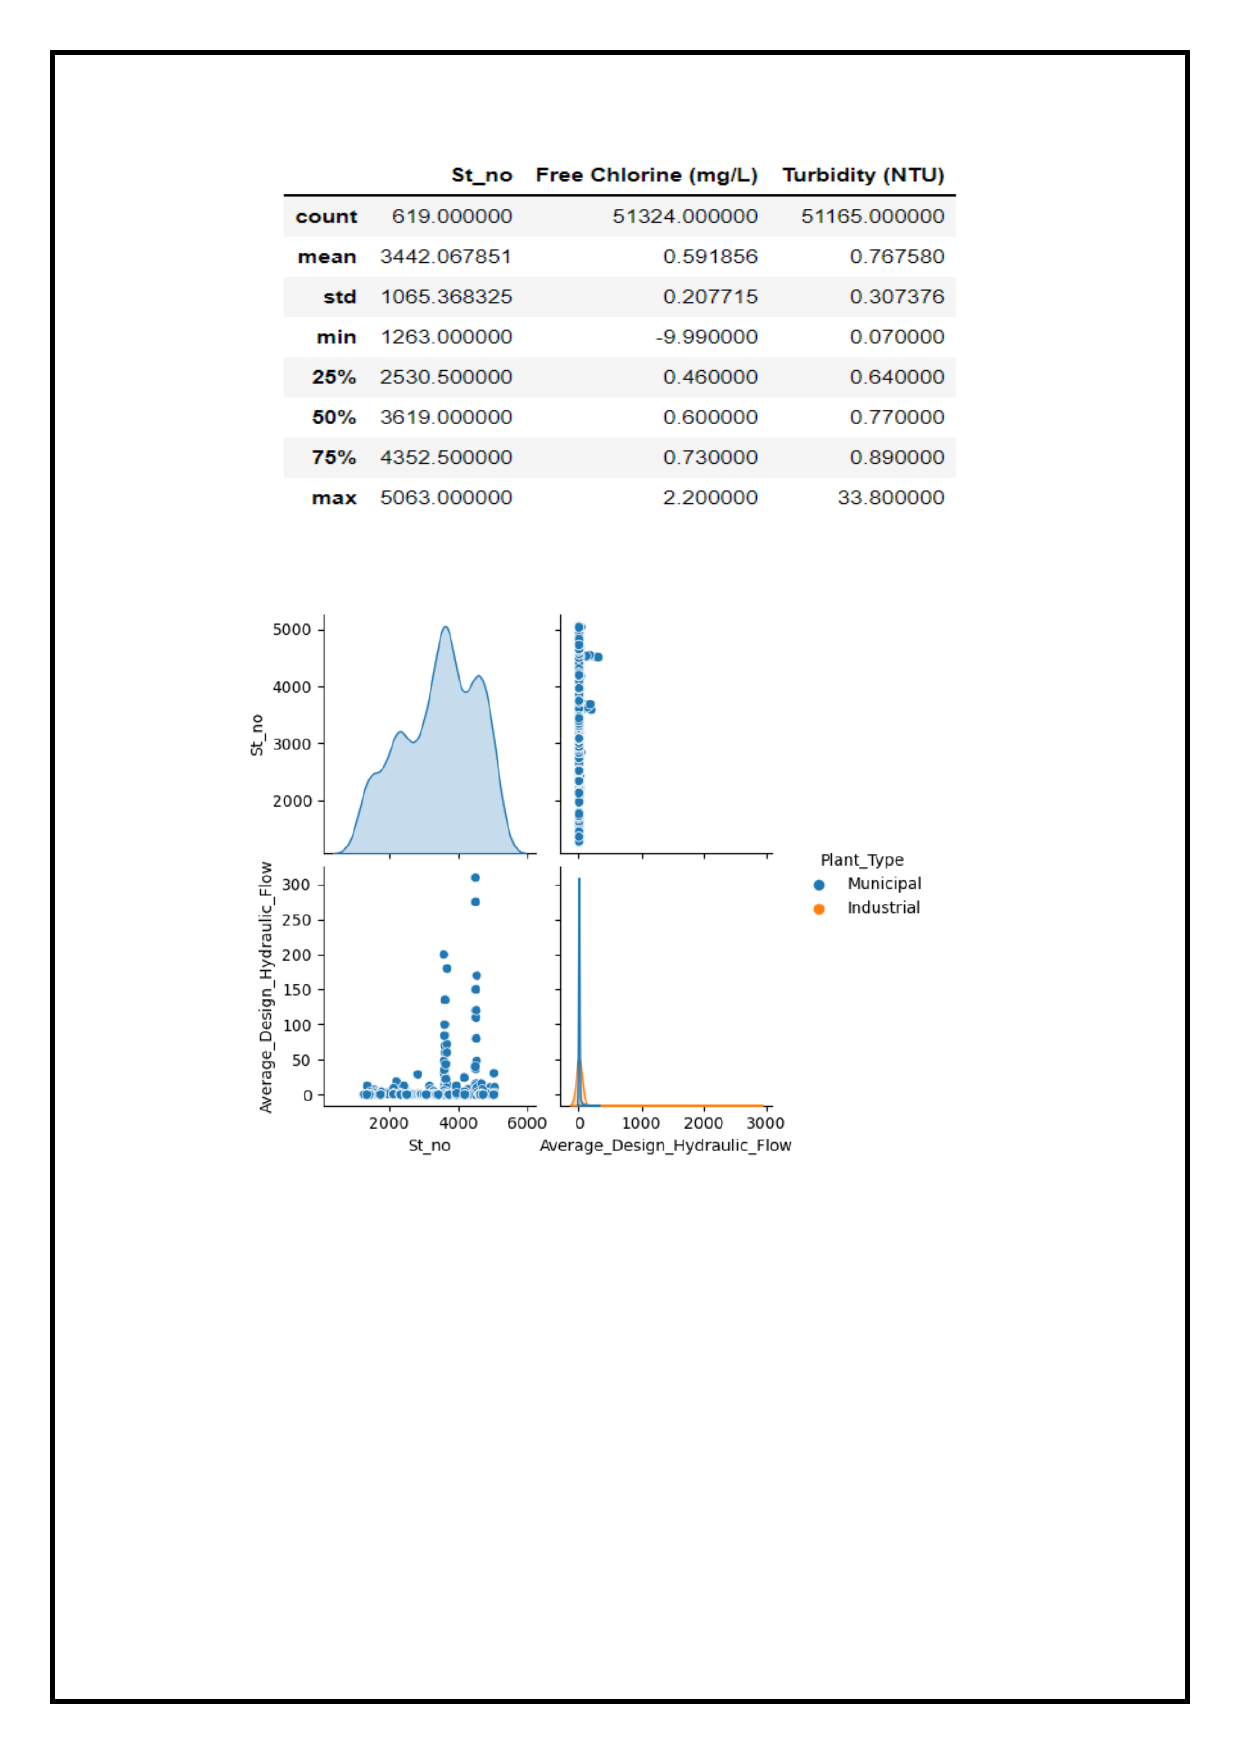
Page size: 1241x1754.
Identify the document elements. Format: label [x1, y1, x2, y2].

picture [275, 150, 965, 537]
picture [237, 593, 1003, 1179]
